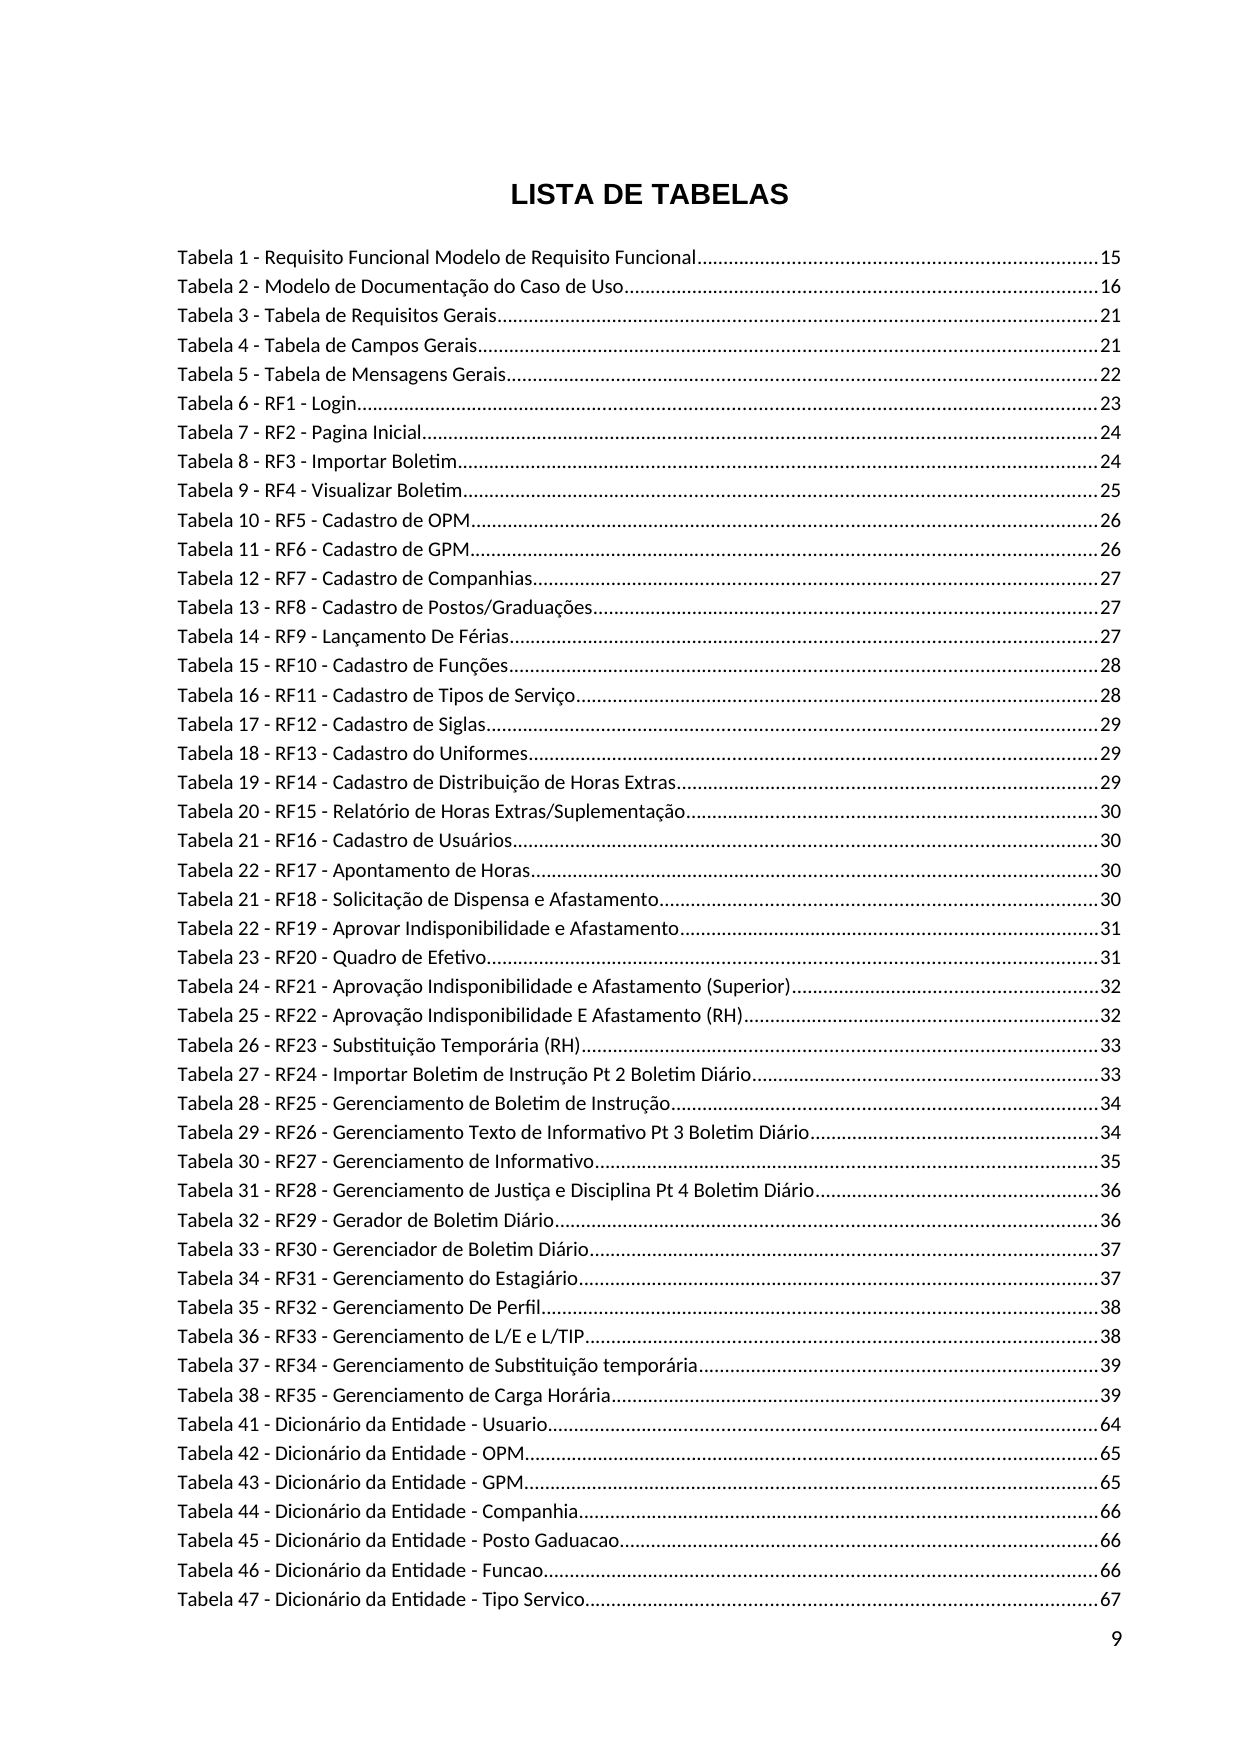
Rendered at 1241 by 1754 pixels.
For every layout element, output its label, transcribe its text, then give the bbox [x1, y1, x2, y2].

text Tabela 20 - RF15 - Relatório de Horas Extras/Suplementação 30 [177, 798, 1122, 824]
text Tabela 27 - RF24 - Importar Boletim de Instrução Pt 2 Boletim Diário 33 [177, 1061, 1122, 1086]
text Tabela 45 - Dicionário da Entidade - Posto Gaduacao 66 [177, 1528, 1122, 1553]
text Tabela 46 - Dicionário da Entidade - Funcao 66 [177, 1557, 1122, 1582]
text Tabela 43 - Dicionário da Entidade - GPM 65 [177, 1469, 1122, 1495]
text Tabela 35 - RF32 - Gerenciamento De Perfil 38 [177, 1294, 1122, 1320]
text Tabela 23 - RF20 - Quadro de Efetivo 31 [177, 944, 1122, 970]
text Tabela 26 - RF23 - Substituição Temporária (RH) 33 [177, 1032, 1122, 1057]
text Tabela 34 - RF31 - Gerenciamento do Estagiário 37 [177, 1265, 1122, 1291]
text Tabela 22 - RF19 - Aprovar Indisponibilidade e Afastamento 31 [177, 915, 1122, 941]
text Tabela 21 - RF16 - Cadastro de Usuários 30 [177, 828, 1122, 853]
text LISTA DE TABELAS [177, 177, 1122, 211]
text Tabela 21 - RF18 - Solicitação de Dispensa e Afastamento 30 [177, 886, 1122, 911]
text Tabela 14 - RF9 - Lançamento De Férias 27 [177, 623, 1122, 649]
text Tabela 17 - RF12 - Cadastro de Siglas 29 [177, 711, 1122, 736]
text Tabela 15 - RF10 - Cadastro de Funções 28 [177, 653, 1122, 678]
text Tabela 28 - RF25 - Gerenciamento de Boletim de Instrução 34 [177, 1090, 1122, 1116]
text Tabela 44 - Dicionário da Entidade - Companhia 66 [177, 1498, 1122, 1524]
text Tabela 29 - RF26 - Gerenciamento Texto de Informativo Pt 3 Boletim Diário 34 [177, 1119, 1122, 1145]
text Tabela 25 - RF22 - Aprovação Indisponibilidade E Afastamento (RH) 32 [177, 1003, 1122, 1028]
text Tabela 36 - RF33 - Gerenciamento de L/E e L/TIP 38 [177, 1323, 1122, 1349]
text Tabela 5 - Tabela de Mensagens Gerais 22 [177, 361, 1122, 386]
text Tabela 24 - RF21 - Aprovação Indisponibilidade e Afastamento (Superior) 32 [177, 973, 1122, 999]
text Tabela 22 - RF17 - Apontamento de Horas 30 [177, 857, 1122, 882]
text Tabela 47 - Dicionário da Entidade - Tipo Servico 67 [177, 1586, 1122, 1611]
text Tabela 10 - RF5 - Cadastro de OPM 26 [177, 507, 1122, 532]
text Tabela 31 - RF28 - Gerenciamento de Justiça e Disciplina Pt 4 Boletim Diário 36 [177, 1178, 1122, 1203]
text Tabela 37 - RF34 - Gerenciamento de Substituição temporária 39 [177, 1353, 1122, 1378]
text Tabela 1 - Requisito Funcional Modelo de Requisito Funcional 15 [177, 244, 1122, 270]
text Tabela 30 - RF27 - Gerenciamento de Informativo 35 [177, 1148, 1122, 1174]
text Tabela 12 - RF7 - Cadastro de Companhias 27 [177, 565, 1122, 591]
text Tabela 13 - RF8 - Cadastro de Postos/Graduações 27 [177, 594, 1122, 620]
text Tabela 33 - RF30 - Gerenciador de Boletim Diário 37 [177, 1236, 1122, 1261]
text Tabela 2 - Modelo de Documentação do Caso de Uso 16 [177, 273, 1122, 299]
text Tabela 8 - RF3 - Importar Boletim 24 [177, 448, 1122, 474]
text Tabela 3 - Tabela de Requisitos Gerais 21 [177, 303, 1122, 328]
text Tabela 7 - RF2 - Pagina Inicial 24 [177, 419, 1122, 445]
text Tabela 18 - RF13 - Cadastro do Uniformes 29 [177, 740, 1122, 766]
text Tabela 4 - Tabela de Campos Gerais 21 [177, 332, 1122, 357]
text Tabela 32 - RF29 - Gerador de Boletim Diário 36 [177, 1207, 1122, 1232]
text Tabela 42 - Dicionário da Entidade - OPM 65 [177, 1440, 1122, 1466]
text Tabela 6 - RF1 - Login 23 [177, 390, 1122, 416]
text Tabela 9 - RF4 - Visualizar Boletim 25 [177, 478, 1122, 503]
text Tabela 16 - RF11 - Cadastro de Tipos de Serviço 28 [177, 682, 1122, 707]
text Tabela 38 - RF35 - Gerenciamento de Carga Horária 39 [177, 1382, 1122, 1407]
text Tabela 41 - Dicionário da Entidade - Usuario 64 [177, 1411, 1122, 1436]
text Tabela 19 - RF14 - Cadastro de Distribuição de Horas Extras 29 [177, 769, 1122, 795]
text Tabela 11 - RF6 - Cadastro de GPM 26 [177, 536, 1122, 561]
